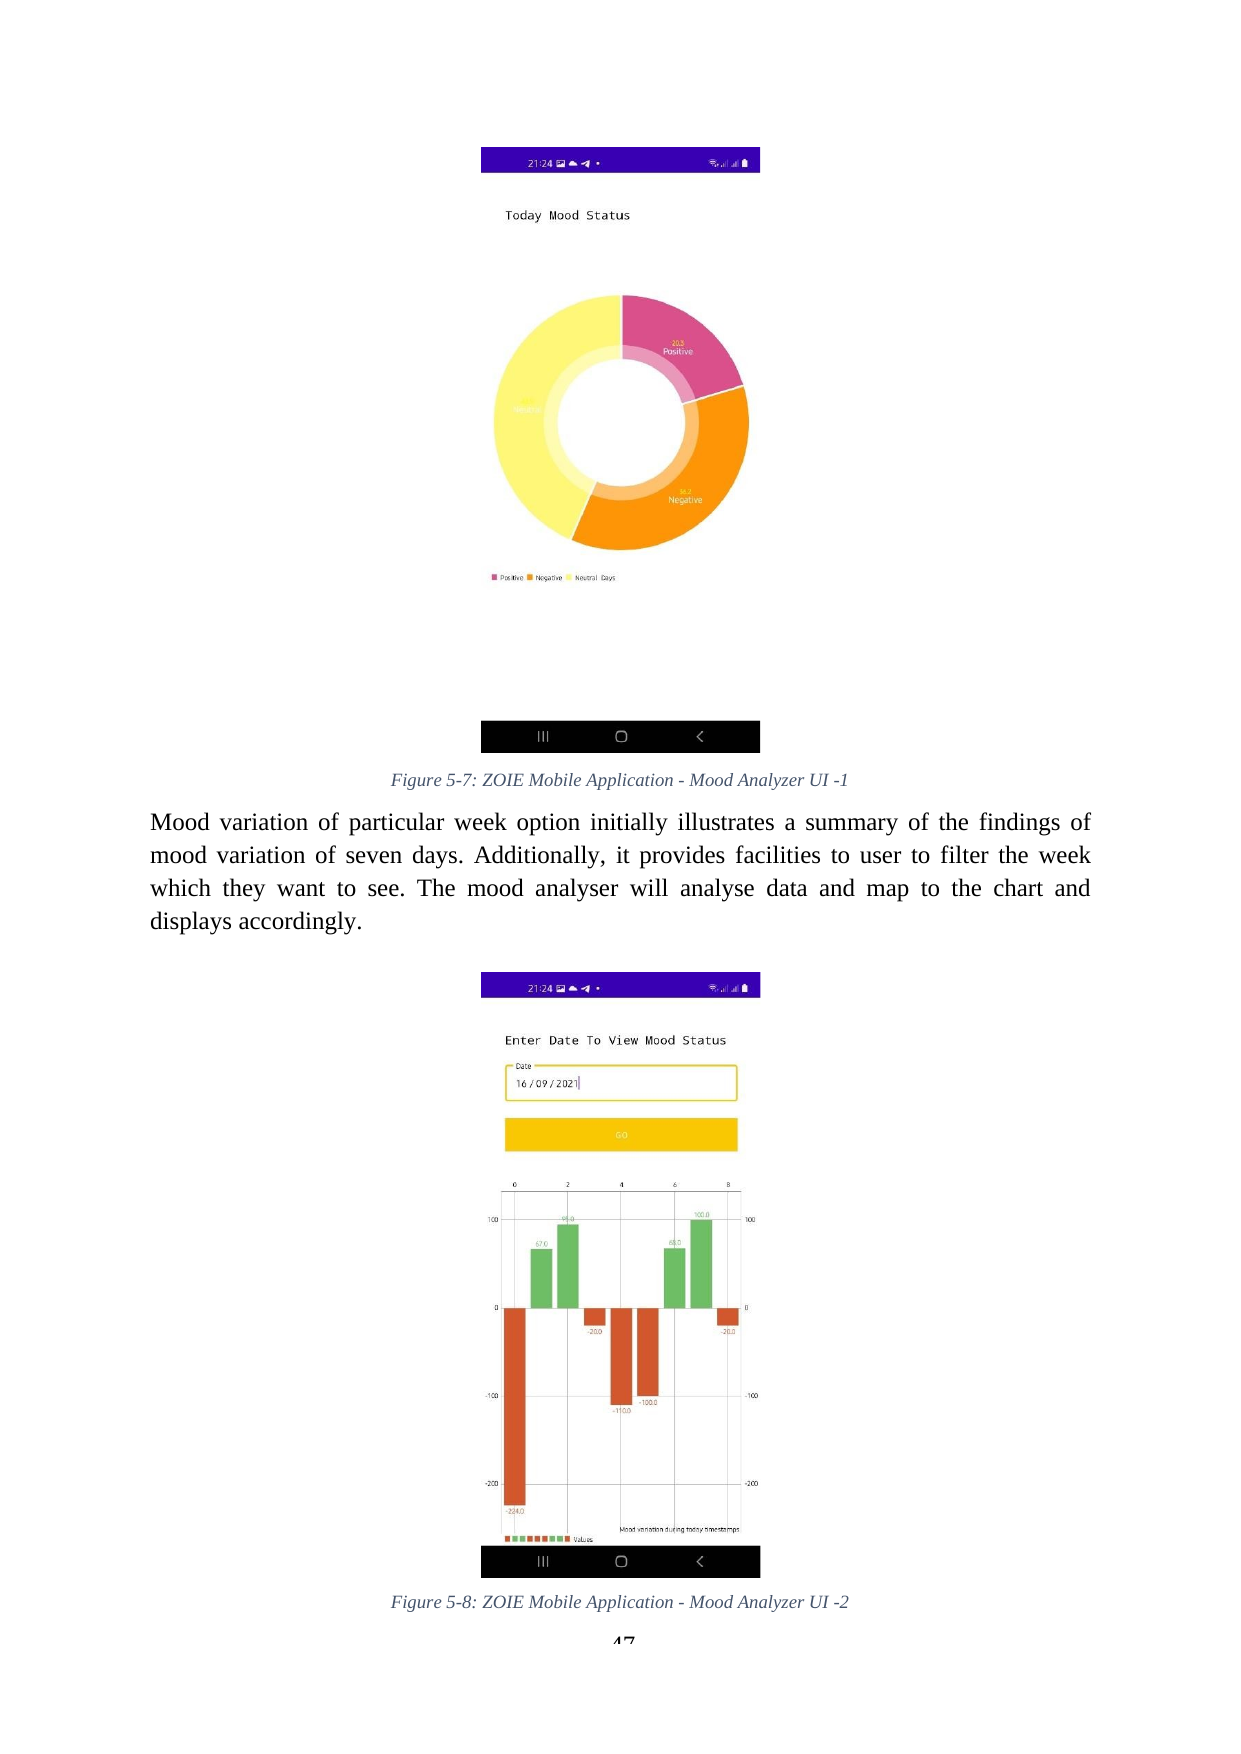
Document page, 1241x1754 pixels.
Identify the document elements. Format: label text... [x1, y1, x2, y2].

picture [481, 147, 761, 753]
text Mood variation of particular week option initially illustrates a summary of the findings of mood variation of seven days. Additionally, it provides facilities to user to filter the week which they want to see. The mood analyser will analyse data and map to the chart and displays accordingly. [150, 807, 1091, 935]
picture [481, 972, 761, 1578]
text Figure 5-7: ZOIE Mobile Application - Mood Analyzer UI -1 [391, 769, 1161, 791]
